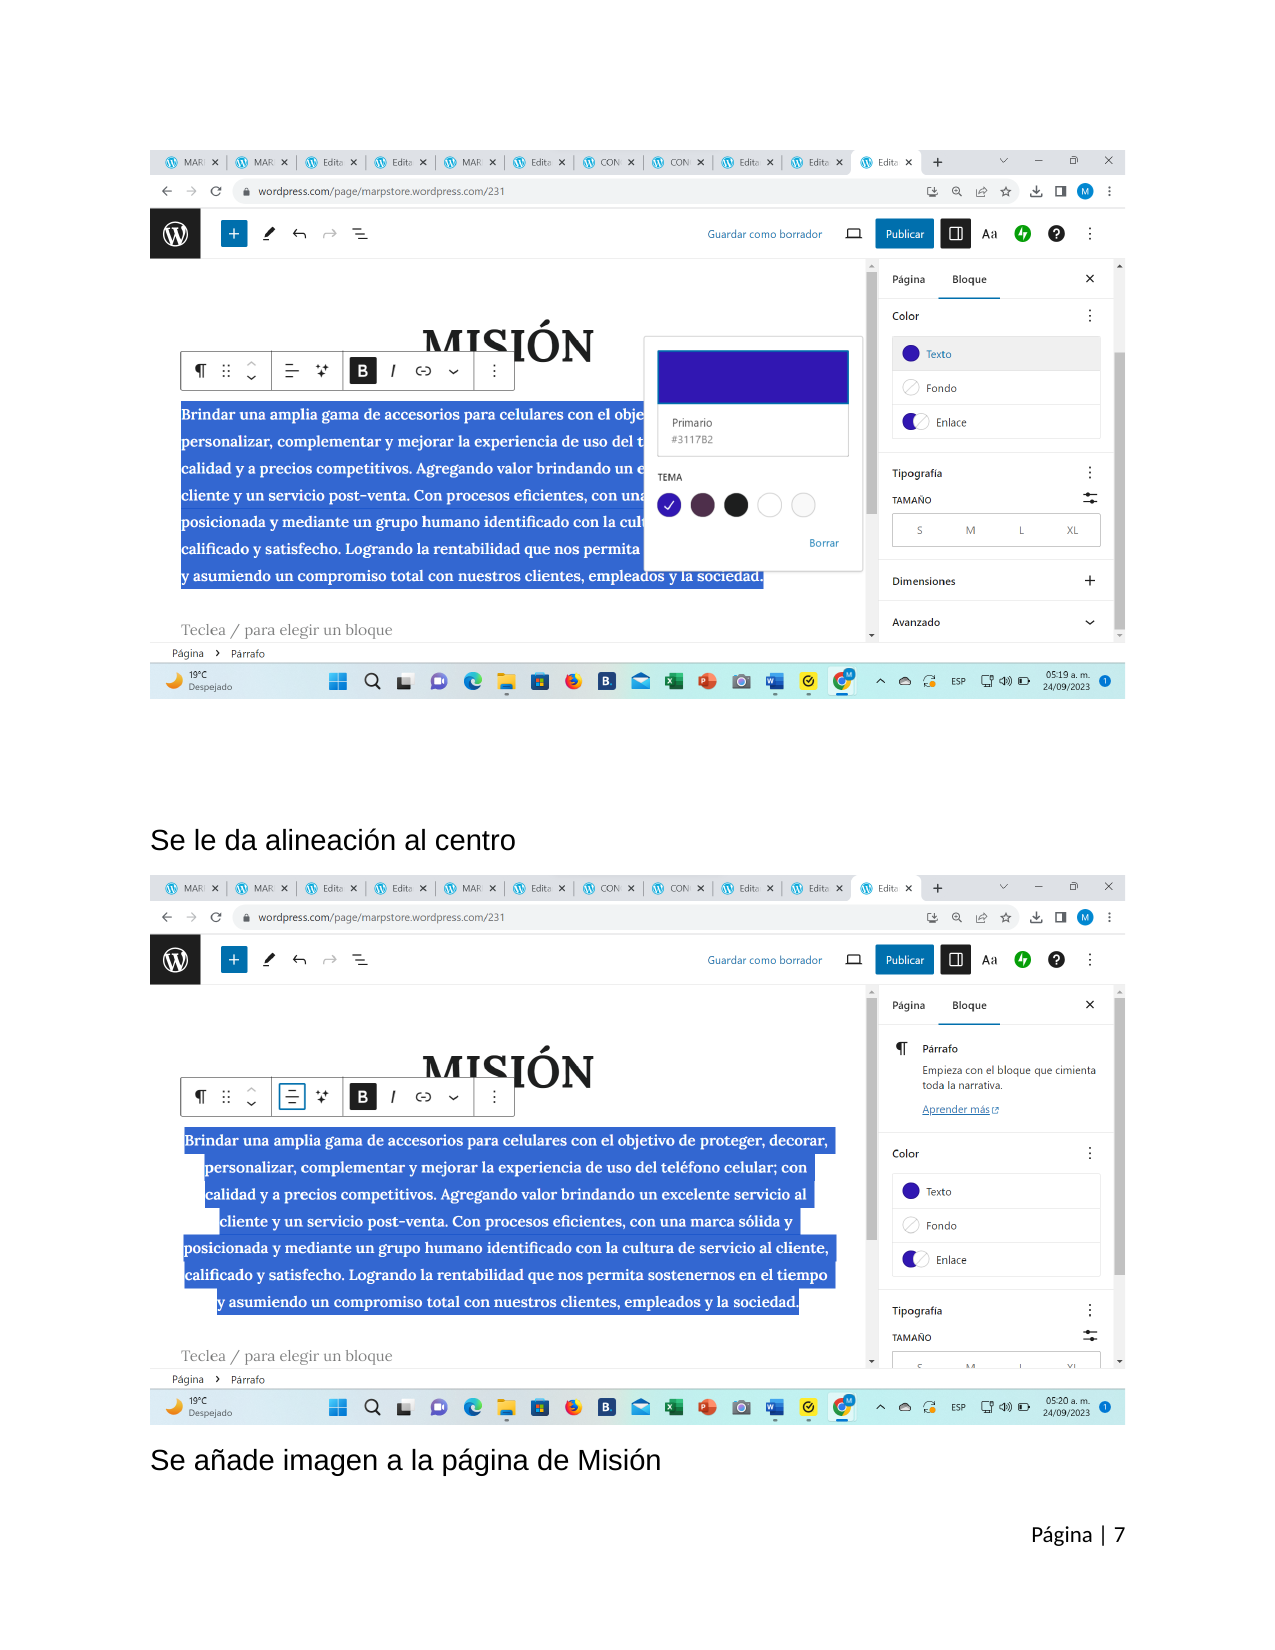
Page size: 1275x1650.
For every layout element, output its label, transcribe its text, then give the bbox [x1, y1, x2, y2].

text Se añade imagen a la página de Misión [150, 1443, 1125, 1477]
picture [150, 875, 1125, 1425]
text Se le da alineación al centro [150, 823, 1125, 856]
picture [150, 150, 1125, 699]
